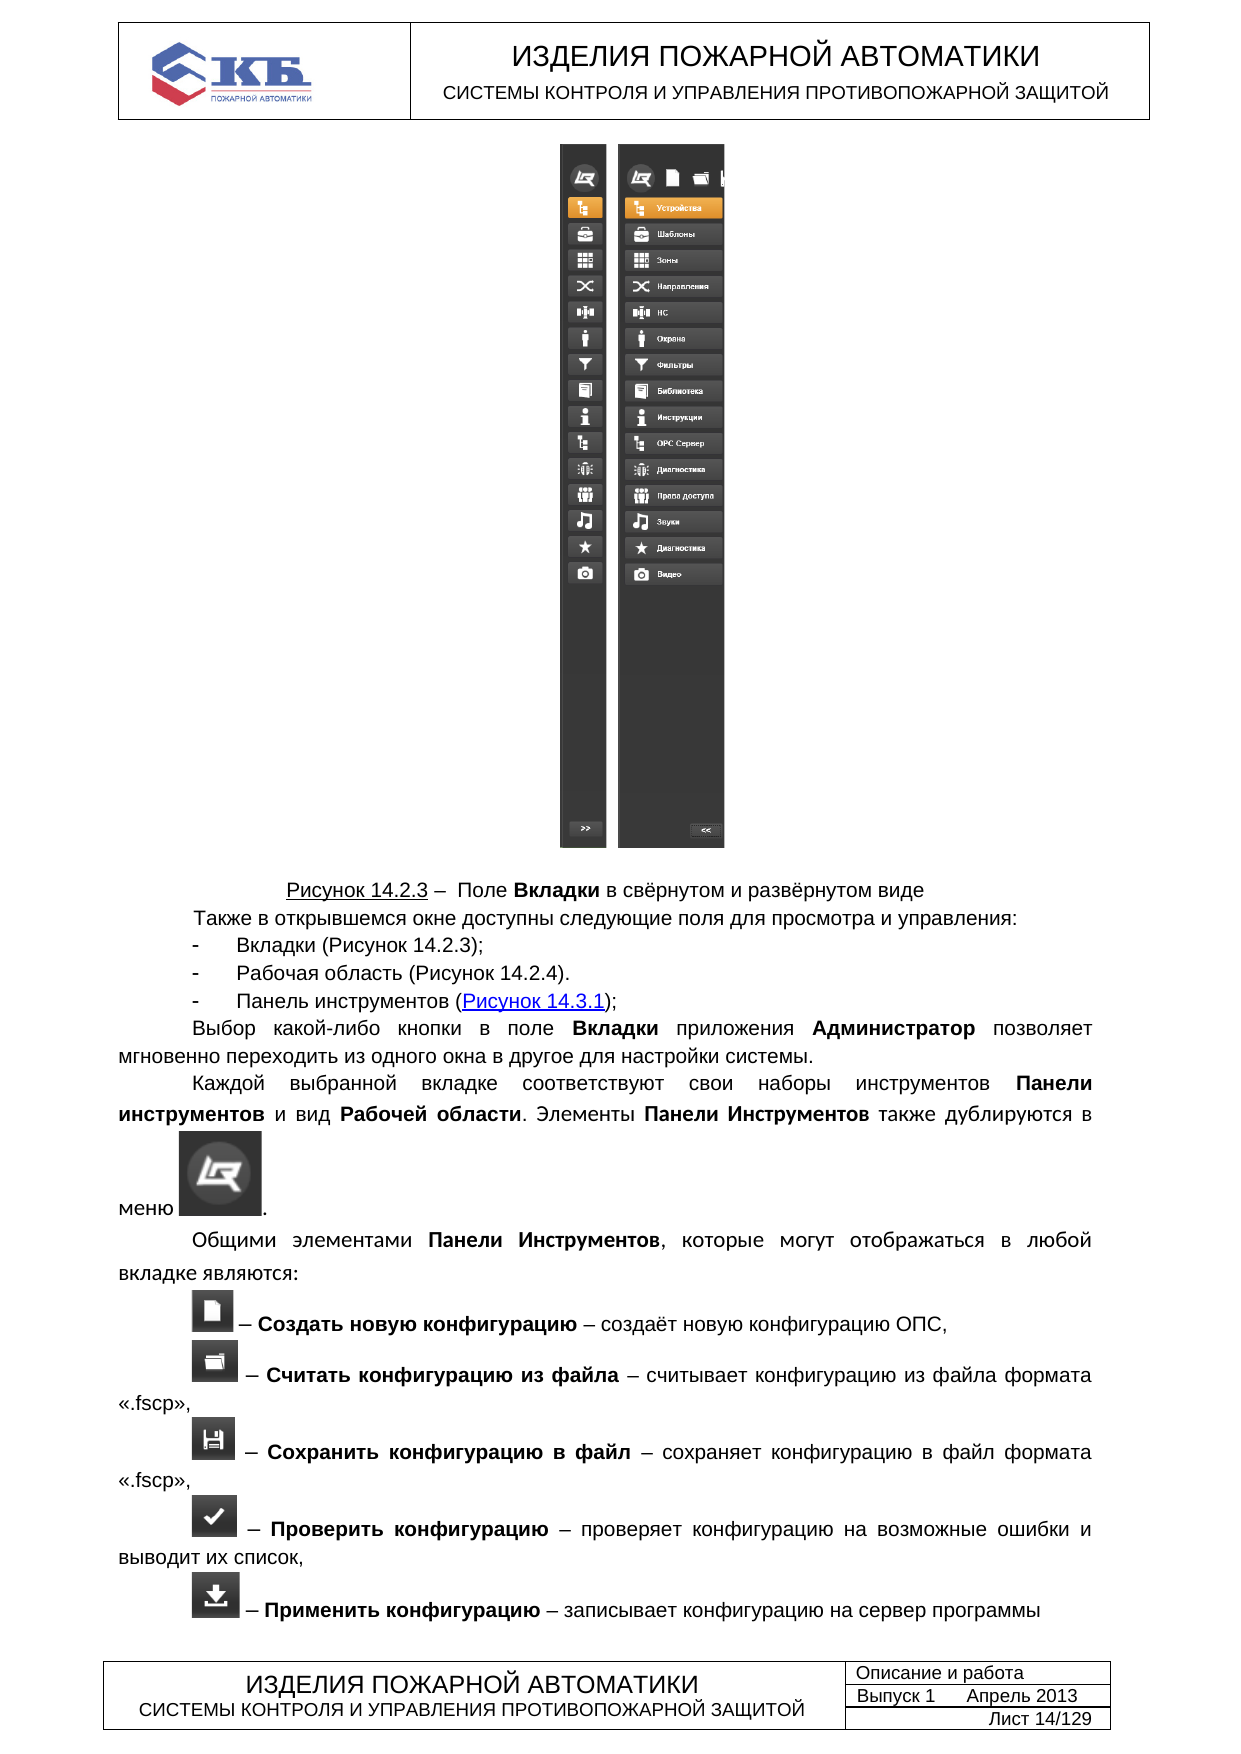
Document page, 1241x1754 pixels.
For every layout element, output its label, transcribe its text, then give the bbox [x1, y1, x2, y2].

list Панель инструментов (Рисунок 14.3.1); [118, 988, 1092, 1012]
list – Создать новую конфигурацию – создаёт новую конфигурацию ОПС, [118, 1290, 1092, 1336]
picture [148, 34, 325, 115]
list Общими элементами Панели Инструментов, которые могут отображаться в любой вкладке являются: [118, 1226, 1092, 1286]
list Вкладки (Рисунок 14.2.3); [118, 933, 1092, 957]
list – Применить конфигурацию – записывает конфигурацию на сервер программы [118, 1573, 1092, 1623]
list Выбор какой-либо кнопки в поле Вкладки приложения Администратор позволяет мгновенно переходить из одного окна в другое для настройки системы. [118, 1016, 1092, 1067]
picture [191, 1290, 234, 1332]
picture [191, 1495, 237, 1537]
list – Сохранить конфигурацию в файл – сохраняет конфигурацию в файл формата «.fscp», [118, 1418, 1092, 1492]
list Каждой выбранной вкладке соответствуют свои наборы инструментов Панели инструментов и вид Рабочей области. Элементы Панели Инструментов также дублируются в меню . [118, 1071, 1092, 1221]
picture [178, 1131, 262, 1216]
picture [618, 144, 725, 848]
list Также в открывшемся окне доступны следующие поля для просмотра и управления: [193, 906, 1092, 930]
list Рисунок 14.2.3 – Поле Вкладки в свёрнутом и развёрнутом виде [118, 878, 1092, 902]
picture [191, 1417, 235, 1460]
picture [560, 144, 607, 848]
picture [191, 1340, 238, 1382]
picture [191, 1572, 240, 1618]
list – Проверить конфигурацию – проверяет конфигурацию на возможные ошибки и выводит их список, [118, 1495, 1092, 1569]
list Рабочая область (Рисунок 14.2.4). [118, 961, 1092, 985]
list – Считать конфигурацию из файла – считывает конфигурацию из файла формата «.fscp», [118, 1341, 1092, 1414]
